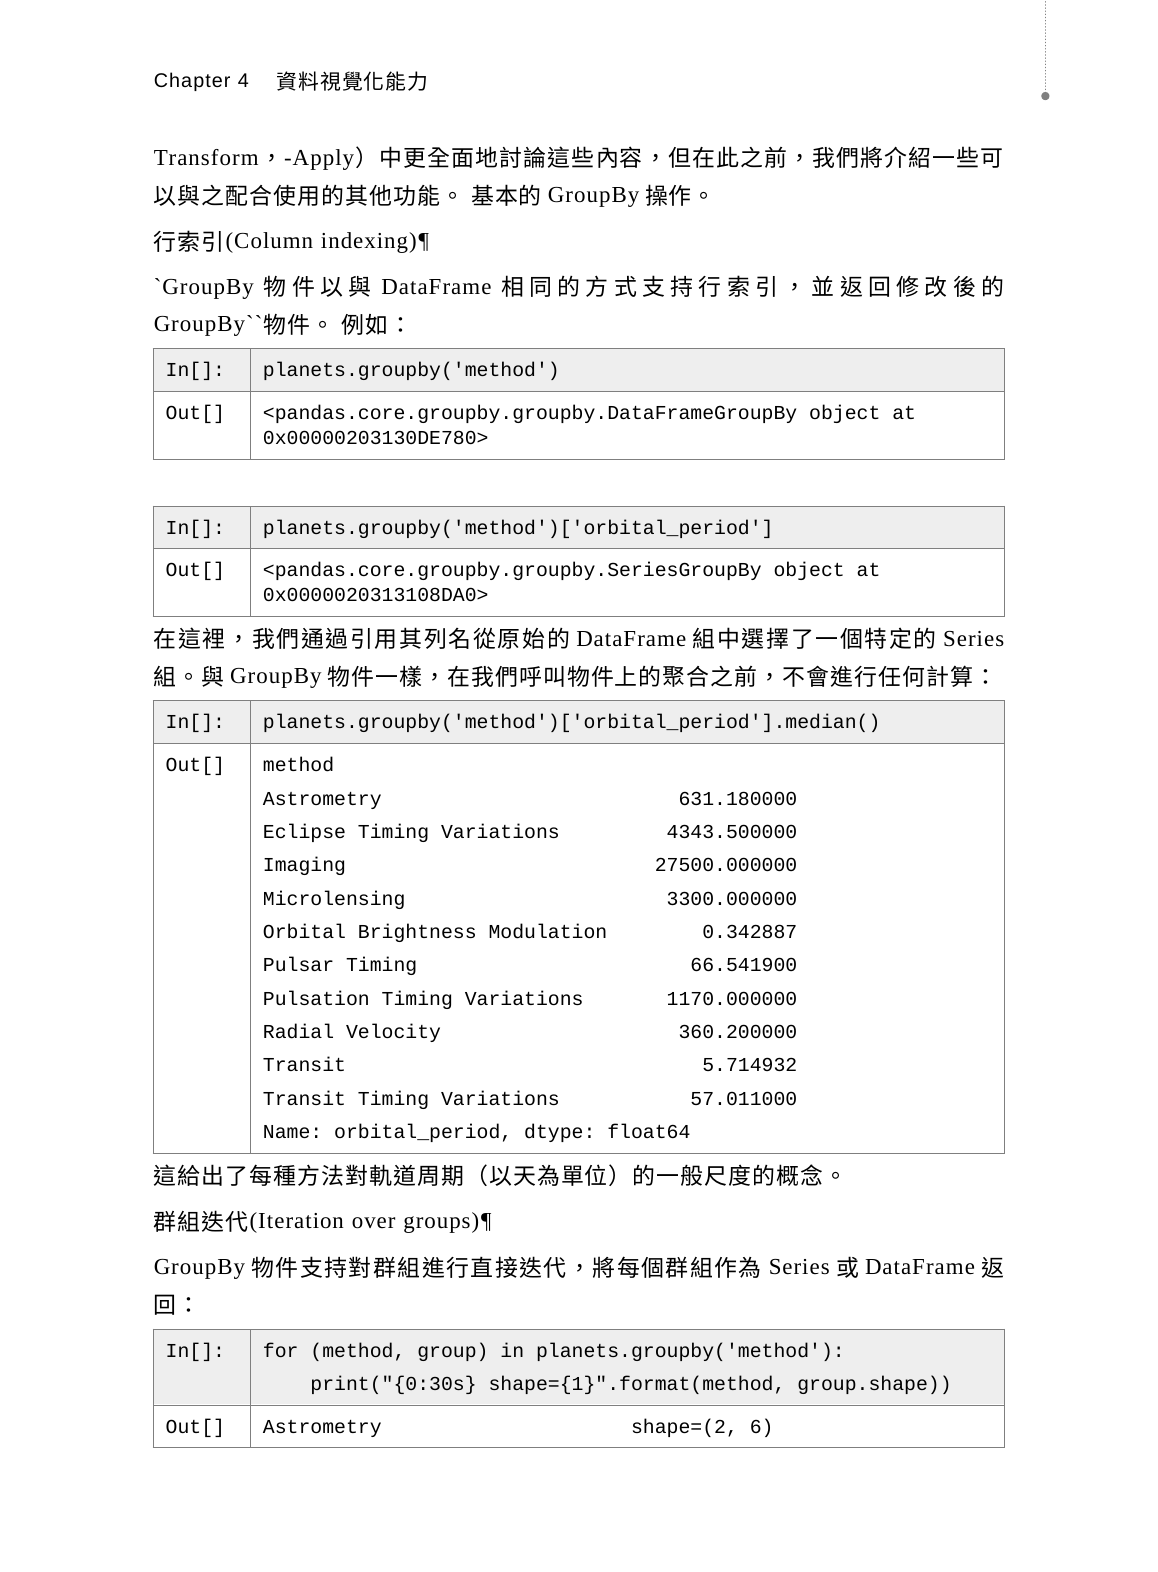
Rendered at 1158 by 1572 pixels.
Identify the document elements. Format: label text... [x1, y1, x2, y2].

text 在這裡，我們通過引用其列名從原始的DataFrame組中選擇了一個特定的Series組。與GroupBy物件一樣，在我們呼叫物件上的聚合之前，不會進行任何計算： [153, 617, 1004, 692]
table_header In[]: [154, 349, 250, 391]
table_header planets.groupby('method')['orbital_period'] [251, 507, 1004, 548]
text GroupBy物件支持對群組進行直接迭代，將每個群組作為Series或DataFrame返回： [153, 1245, 1004, 1320]
table_cell Out[] [154, 392, 250, 459]
table_header planets.groupby('method')['orbital_period'].median() [251, 701, 1004, 743]
table_cell <pandas.core.groupby.groupby.SeriesGroupBy object at 0x0000020313108DA0> [251, 549, 1004, 616]
table_header In[]: [154, 1330, 250, 1404]
table_cell Out[] [154, 549, 250, 616]
table_cell Out[] [154, 744, 250, 1152]
table_cell <pandas.core.groupby.groupby.DataFrameGroupBy object at 0x00000203130DE780> [251, 392, 1004, 459]
text 行索引(Column indexing)¶ [153, 219, 1004, 257]
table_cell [251, 1406, 1004, 1447]
table_cell Out[] [154, 1406, 250, 1447]
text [153, 136, 1004, 211]
text `GroupBy物件以與DataFrame相同的方式支持行索引，並返回修改後的GroupBy``物件。 例如： [153, 265, 1004, 340]
text 群組迭代(Iteration over groups)¶ [153, 1199, 1004, 1237]
table_header In[]: [154, 507, 250, 548]
table_header planets.groupby('method') [251, 349, 1004, 391]
text 這給出了每種方法對軌道周期（以天為單位）的一般尺度的概念。 [153, 1154, 1004, 1191]
table_header In[]: [154, 701, 250, 743]
table_cell method Astrometry 631.180000 Eclipse Timing Variations 4343.500000 Imaging 27500.000000 Microlensing 3300.000000 Orbital Brightness Modulation 0.342887 Pulsar Timing 66.541900 Pulsation Timing Variations 1170.000000 Radial Velocity 360.200000 Transit 5.714932 Transit Timing Variations 57.011000 Name: orbital_period, dtype: float64 [251, 744, 1004, 1152]
table_header for (method, group) in planets.groupby('method'): print("{0:30s} shape={1}".format(method, group.shape)) [251, 1330, 1004, 1404]
